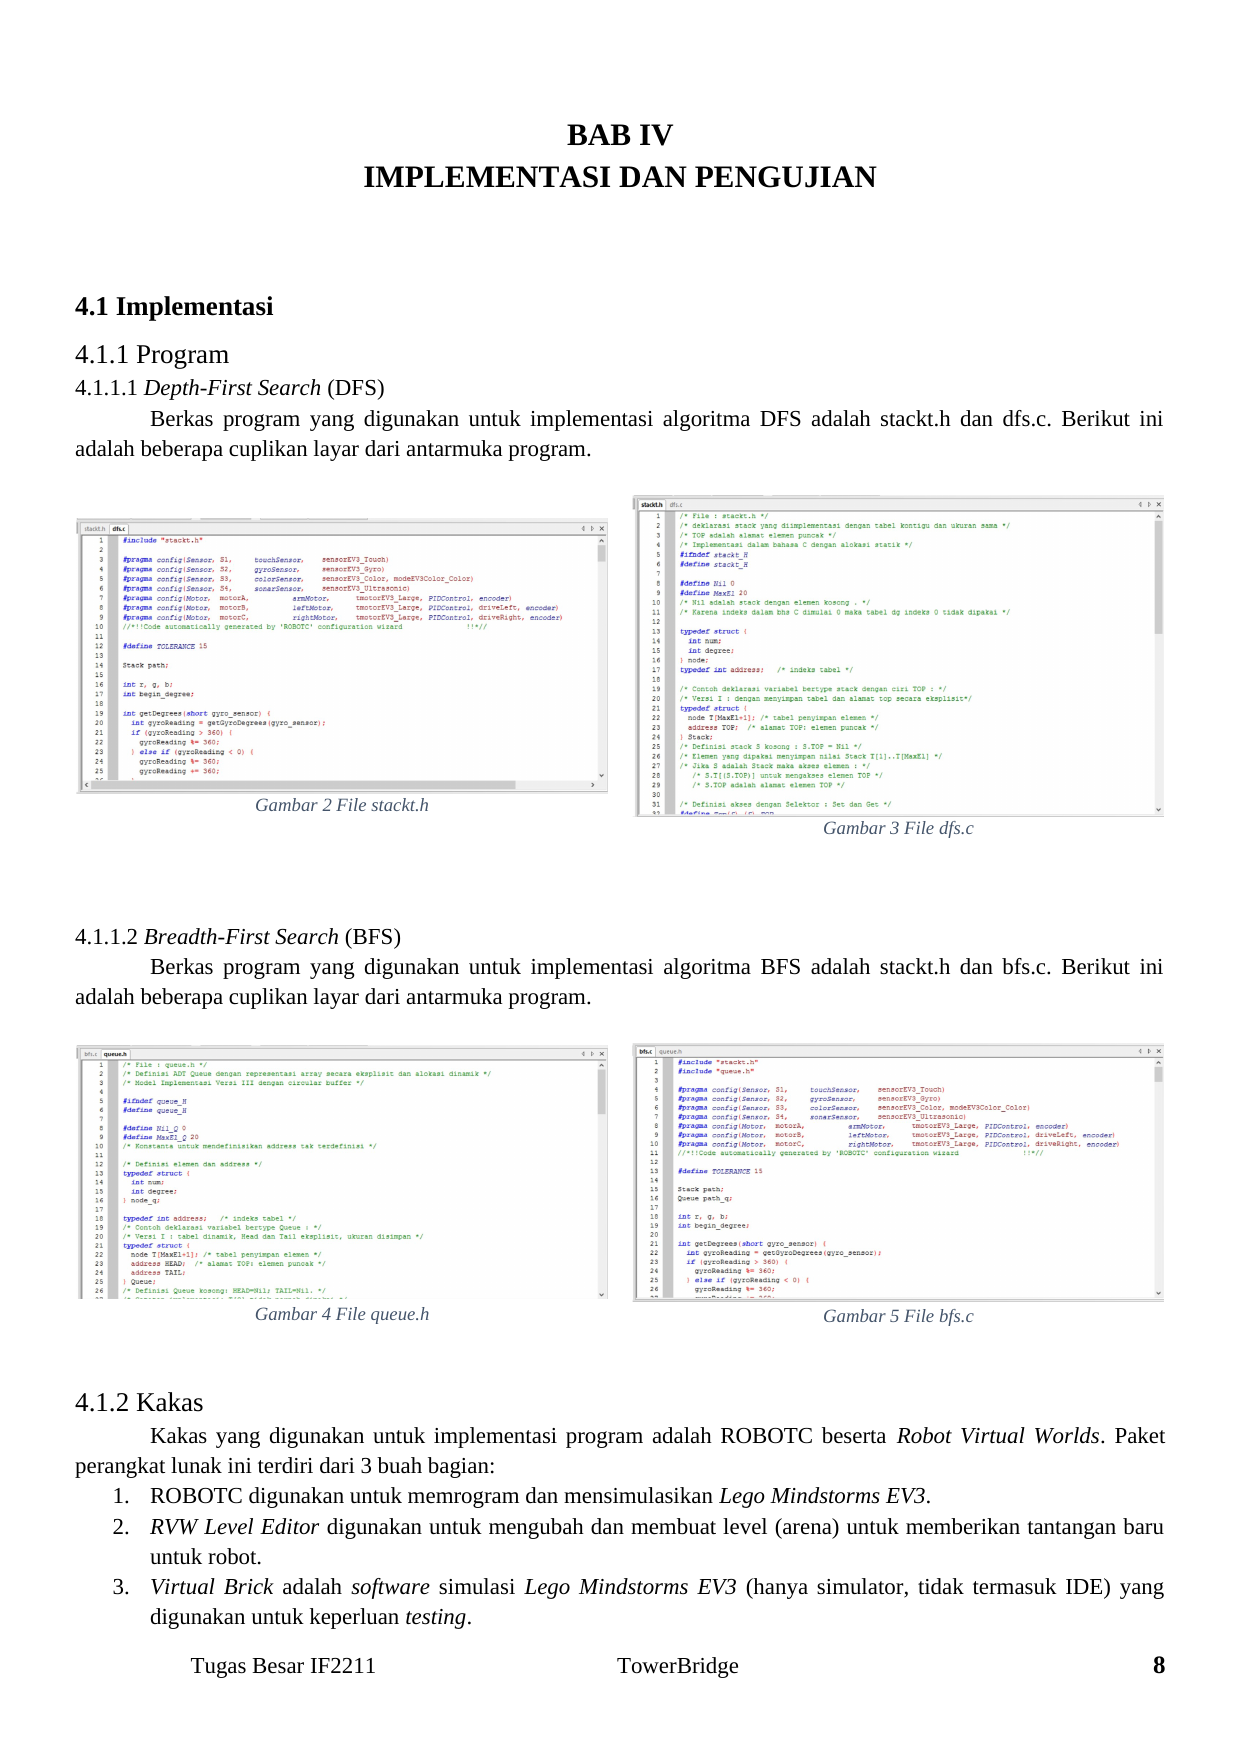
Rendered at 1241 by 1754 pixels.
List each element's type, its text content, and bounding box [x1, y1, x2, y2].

text 4.1.1.1 Depth-First Search (DFS) [75, 374, 1165, 401]
picture [632, 1043, 1164, 1302]
list ROBOTC digunakan untuk memrogram dan mensimulasikan Lego Mindstorms EV3. [112, 1483, 1165, 1509]
text 4.1.1.2 Breadth-First Search (BFS) [75, 923, 1165, 949]
picture [76, 518, 608, 794]
text 4.1.2 Kakas [75, 1386, 1165, 1418]
text 4.1.1 Program [75, 339, 1165, 370]
text Kakas yang digunakan untuk implementasi program adalah ROBOTC beserta Robot Virtual Worlds. Paket perangkat lunak ini terdiri dari 3 buah bagian: [75, 1422, 1165, 1479]
subtitle BAB IV IMPLEMENTASI DAN PENGUJIAN [75, 117, 1165, 194]
text Berkas program yang digunakan untuk implementasi algoritma DFS adalah stackt.h dan dfs.c. Berikut ini adalah beberapa cuplikan layar dari antarmuka program. [75, 404, 1165, 461]
picture [632, 495, 1164, 817]
list RVW Level Editor digunakan untuk mengubah dan membuat level (arena) untuk memberikan tantangan baru untuk robot. [112, 1513, 1165, 1569]
list Virtual Brick adalah software simulasi Lego Mindstorms EV3 (hanya simulator, tidak termasuk IDE) yang digunakan untuk keperluan testing. [112, 1573, 1165, 1630]
text Berkas program yang digunakan untuk implementasi algoritma BFS adalah stackt.h dan bfs.c. Berikut ini adalah beberapa cuplikan layar dari antarmuka program. [75, 953, 1165, 1009]
subtitle 4.1 Implementasi [75, 290, 1165, 322]
picture [76, 1045, 608, 1299]
